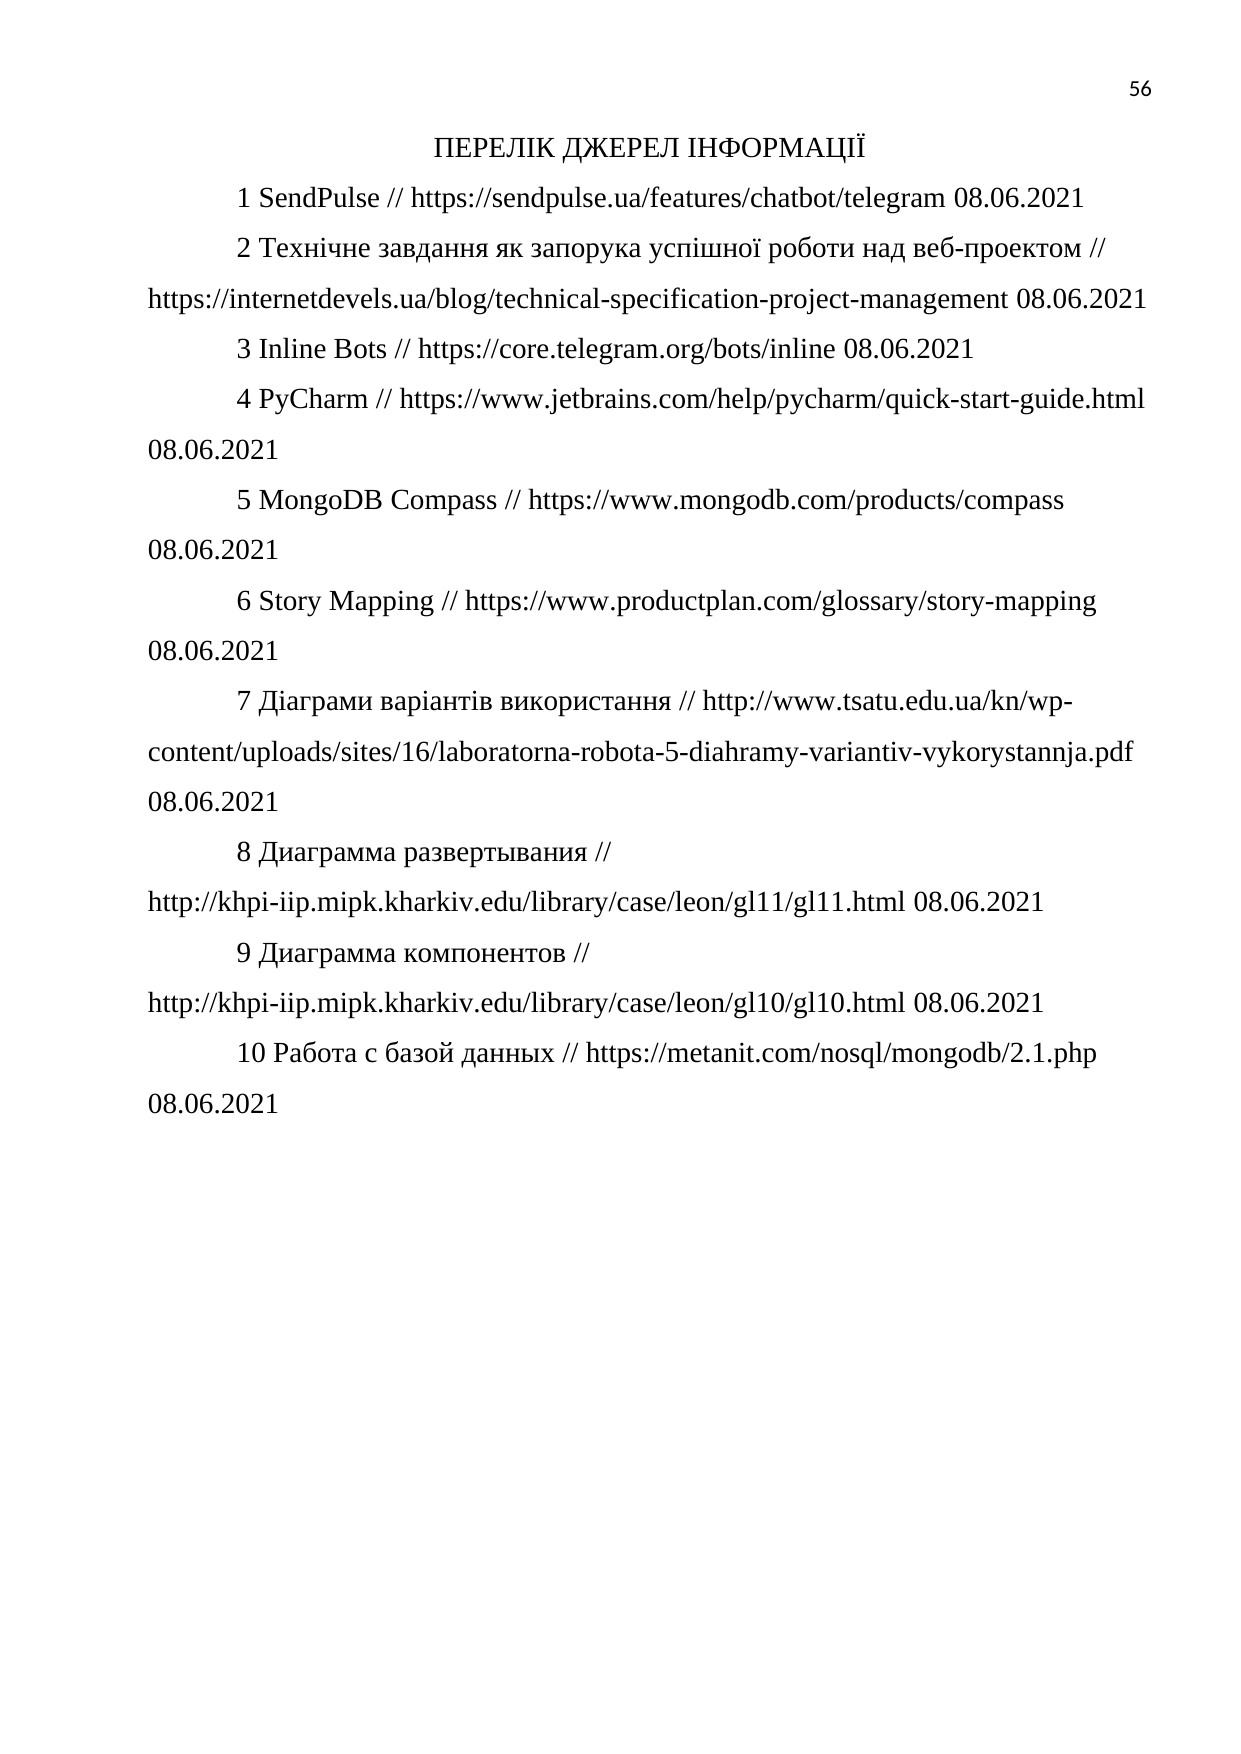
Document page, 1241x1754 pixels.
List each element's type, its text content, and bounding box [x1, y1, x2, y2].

list SendPulse // https://sendpulse.ua/features/chatbot/telegram 08.06.2021 [148, 180, 1152, 214]
list Технічне завдання як запорука успішної роботи над веб-проектом // https://internetdevels.ua/blog/technical-specification-project-management 08.06.2021 [148, 231, 1152, 314]
list Діаграми варіантів використання // http://www.tsatu.edu.ua/kn/wp-content/uploads/sites/16/laboratorna-robota-5-diahramy-variantiv-vykorystannja.pdf 08.06.2021 [148, 683, 1152, 817]
list Story Mapping // https://www.productplan.com/glossary/story-mapping 08.06.2021 [148, 583, 1152, 667]
list PyCharm // https://www.jetbrains.com/help/pycharm/quick-start-guide.html 08.06.2021 [148, 381, 1152, 465]
list Работа с базой данных // https://metanit.com/nosql/mongodb/2.1.php 08.06.2021 [148, 1036, 1152, 1119]
list Диаграмма развертывания // http://khpi-iip.mipk.kharkiv.edu/library/case/leon/gl11/gl11.html 08.06.2021 [148, 834, 1152, 918]
text Перелік джерел інформації [148, 130, 1152, 163]
list Диаграмма компонентов // http://khpi-iip.mipk.kharkiv.edu/library/case/leon/gl10/gl10.html 08.06.2021 [148, 935, 1152, 1019]
list Inline Bots // https://core.telegram.org/bots/inline 08.06.2021 [148, 331, 1152, 365]
list MongoDB Compass // https://www.mongodb.com/products/compass 08.06.2021 [148, 482, 1152, 566]
